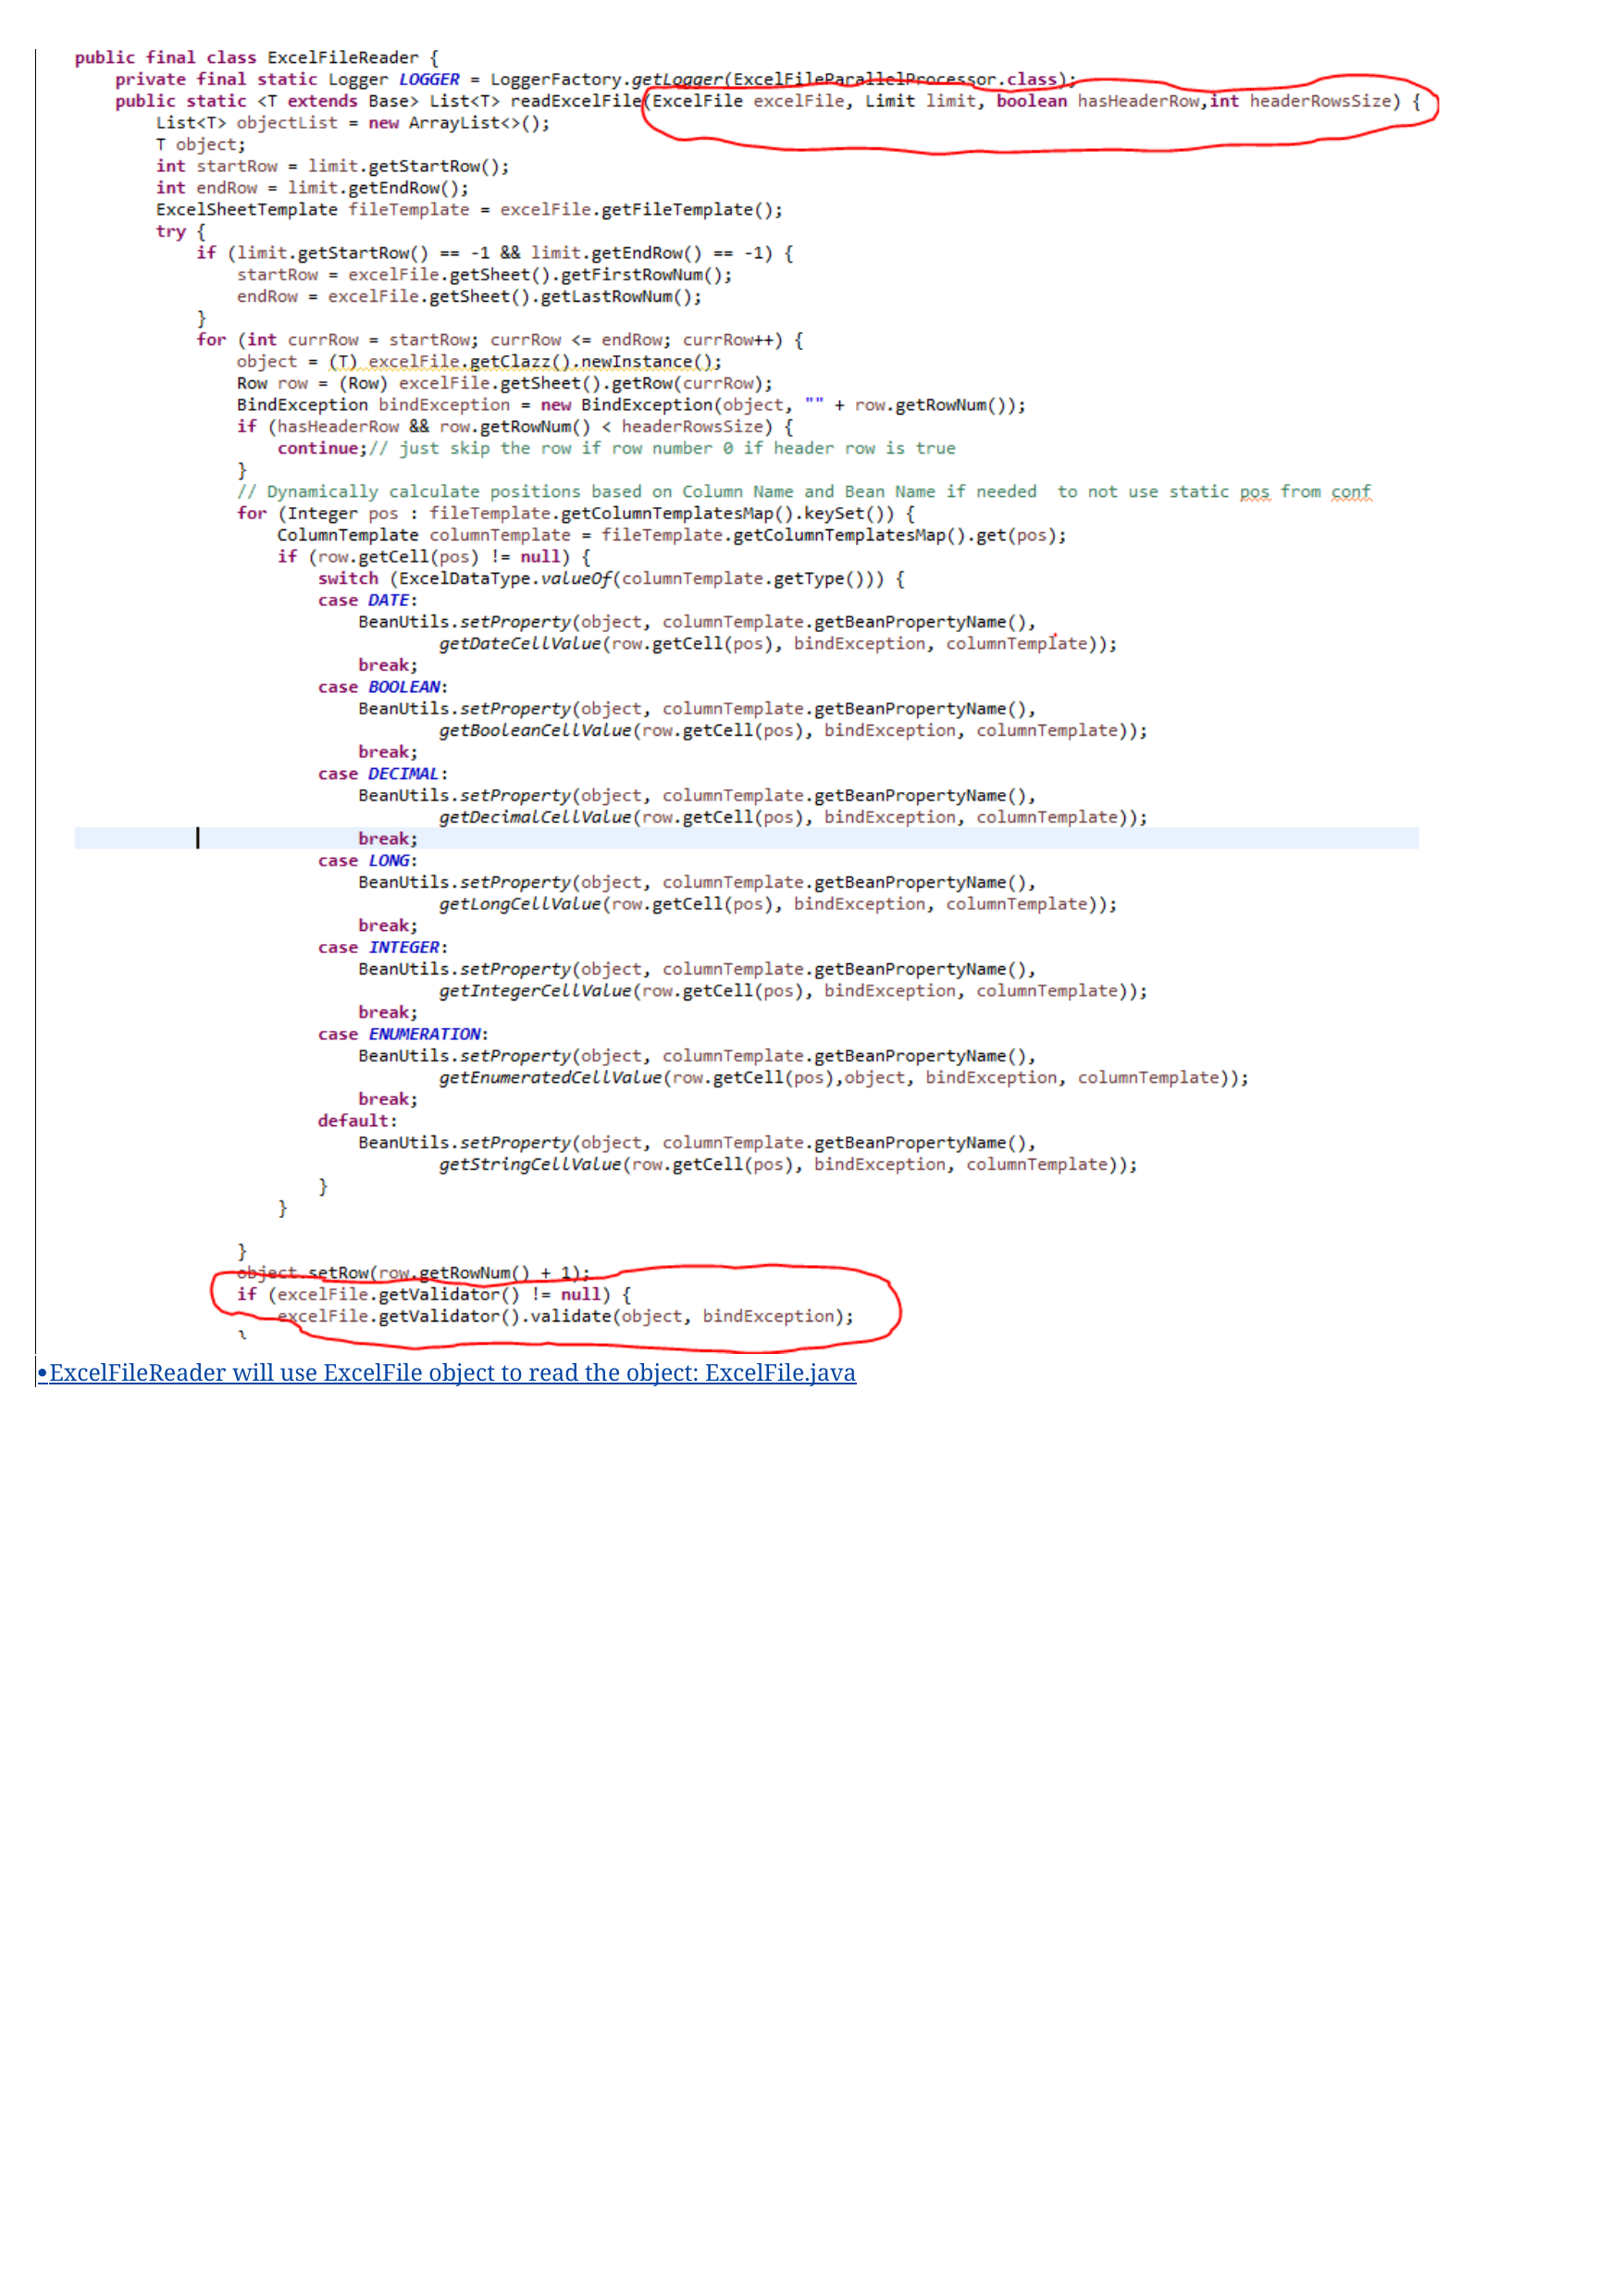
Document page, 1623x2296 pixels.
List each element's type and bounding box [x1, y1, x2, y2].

picture [72, 49, 1440, 1354]
